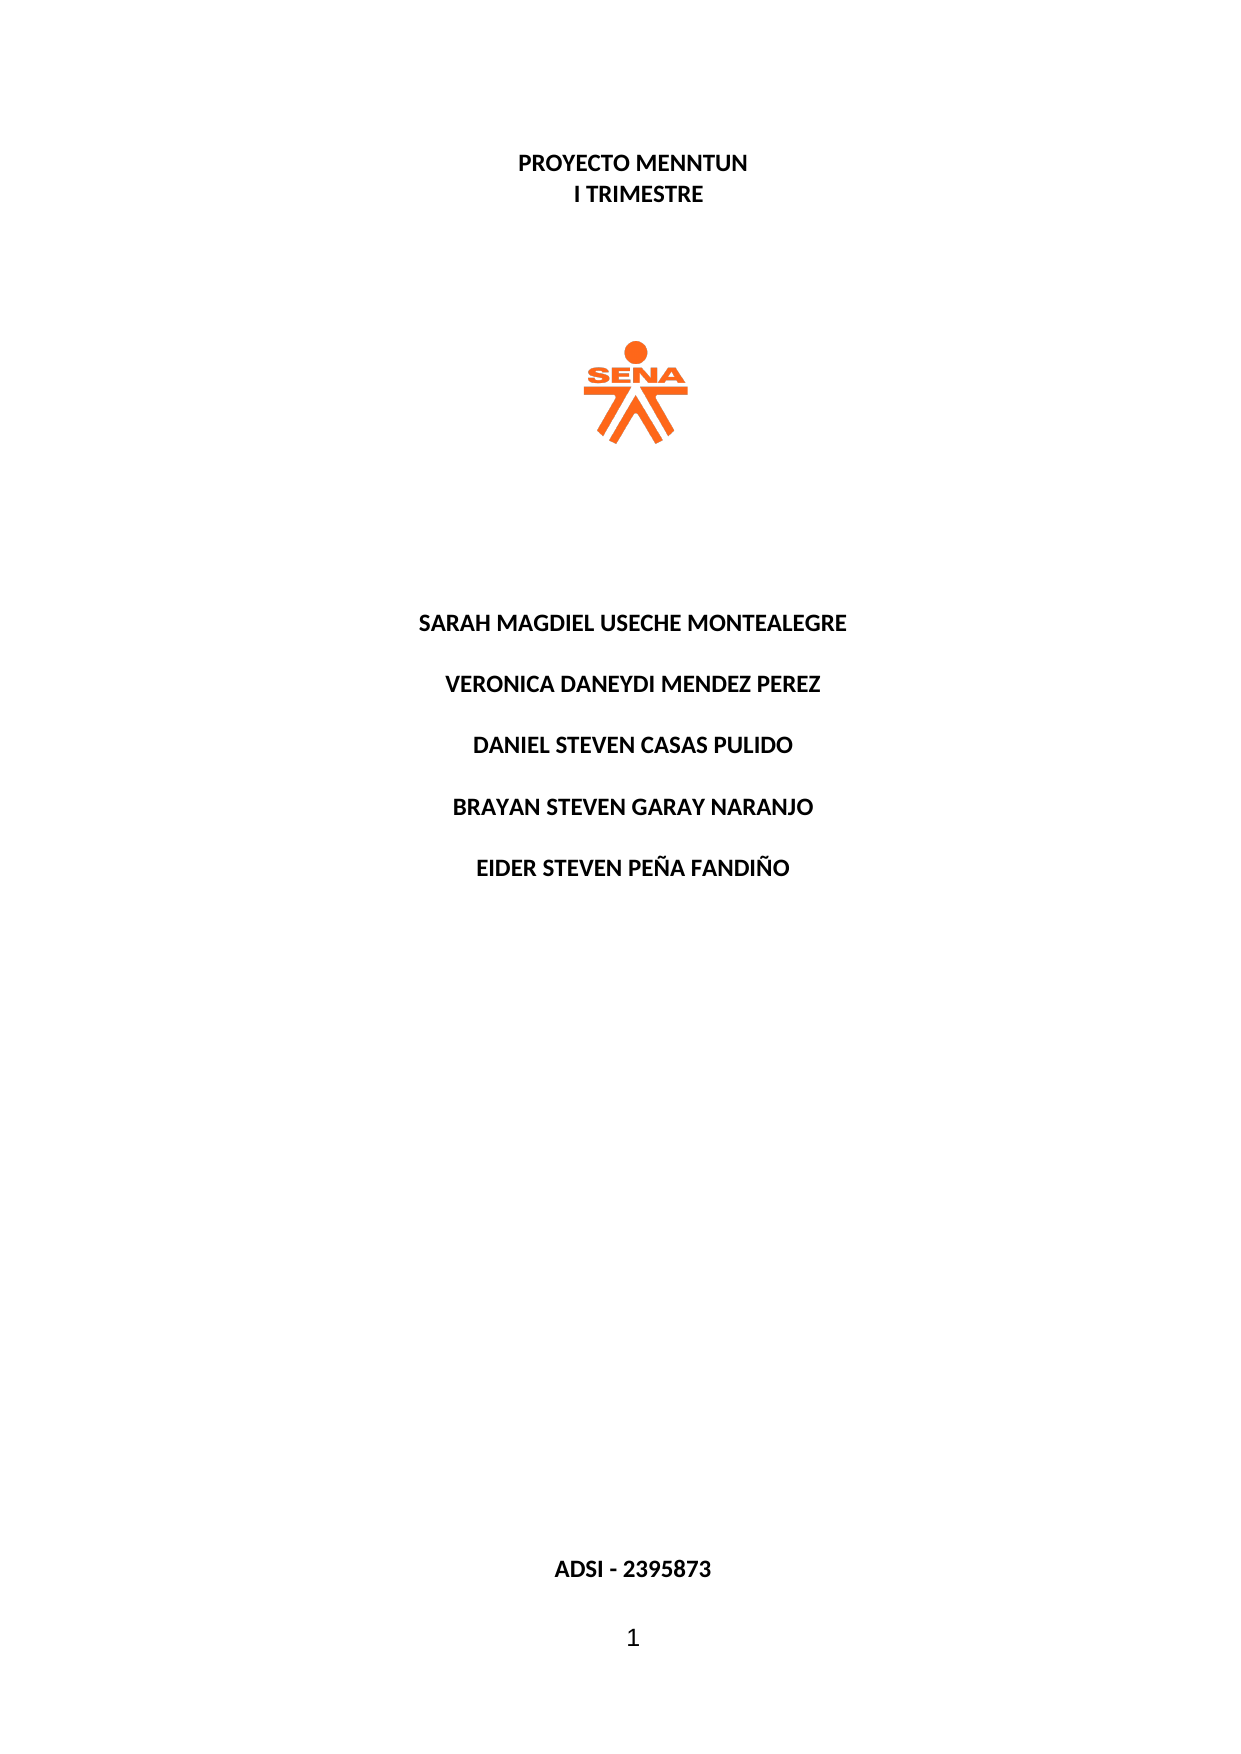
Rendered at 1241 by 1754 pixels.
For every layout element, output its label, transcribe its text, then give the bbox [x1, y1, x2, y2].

text BRAYAN STEVEN GARAY NARANJO [177, 791, 1089, 821]
text EIDER STEVEN PEÑA FANDIÑO [177, 852, 1089, 882]
text PROYECTO MENNTUN [177, 148, 1089, 178]
picture [583, 341, 688, 444]
text DANIEL STEVEN CASAS PULIDO [177, 729, 1089, 760]
text VERONICA DANEYDI MENDEZ PEREZ [177, 668, 1089, 699]
subtitle I TRIMESTRE [177, 178, 967, 209]
text ADSI - 2395873 [177, 1554, 1089, 1584]
text SARAH MAGDIEL USECHE MONTEALEGRE [177, 607, 1089, 638]
